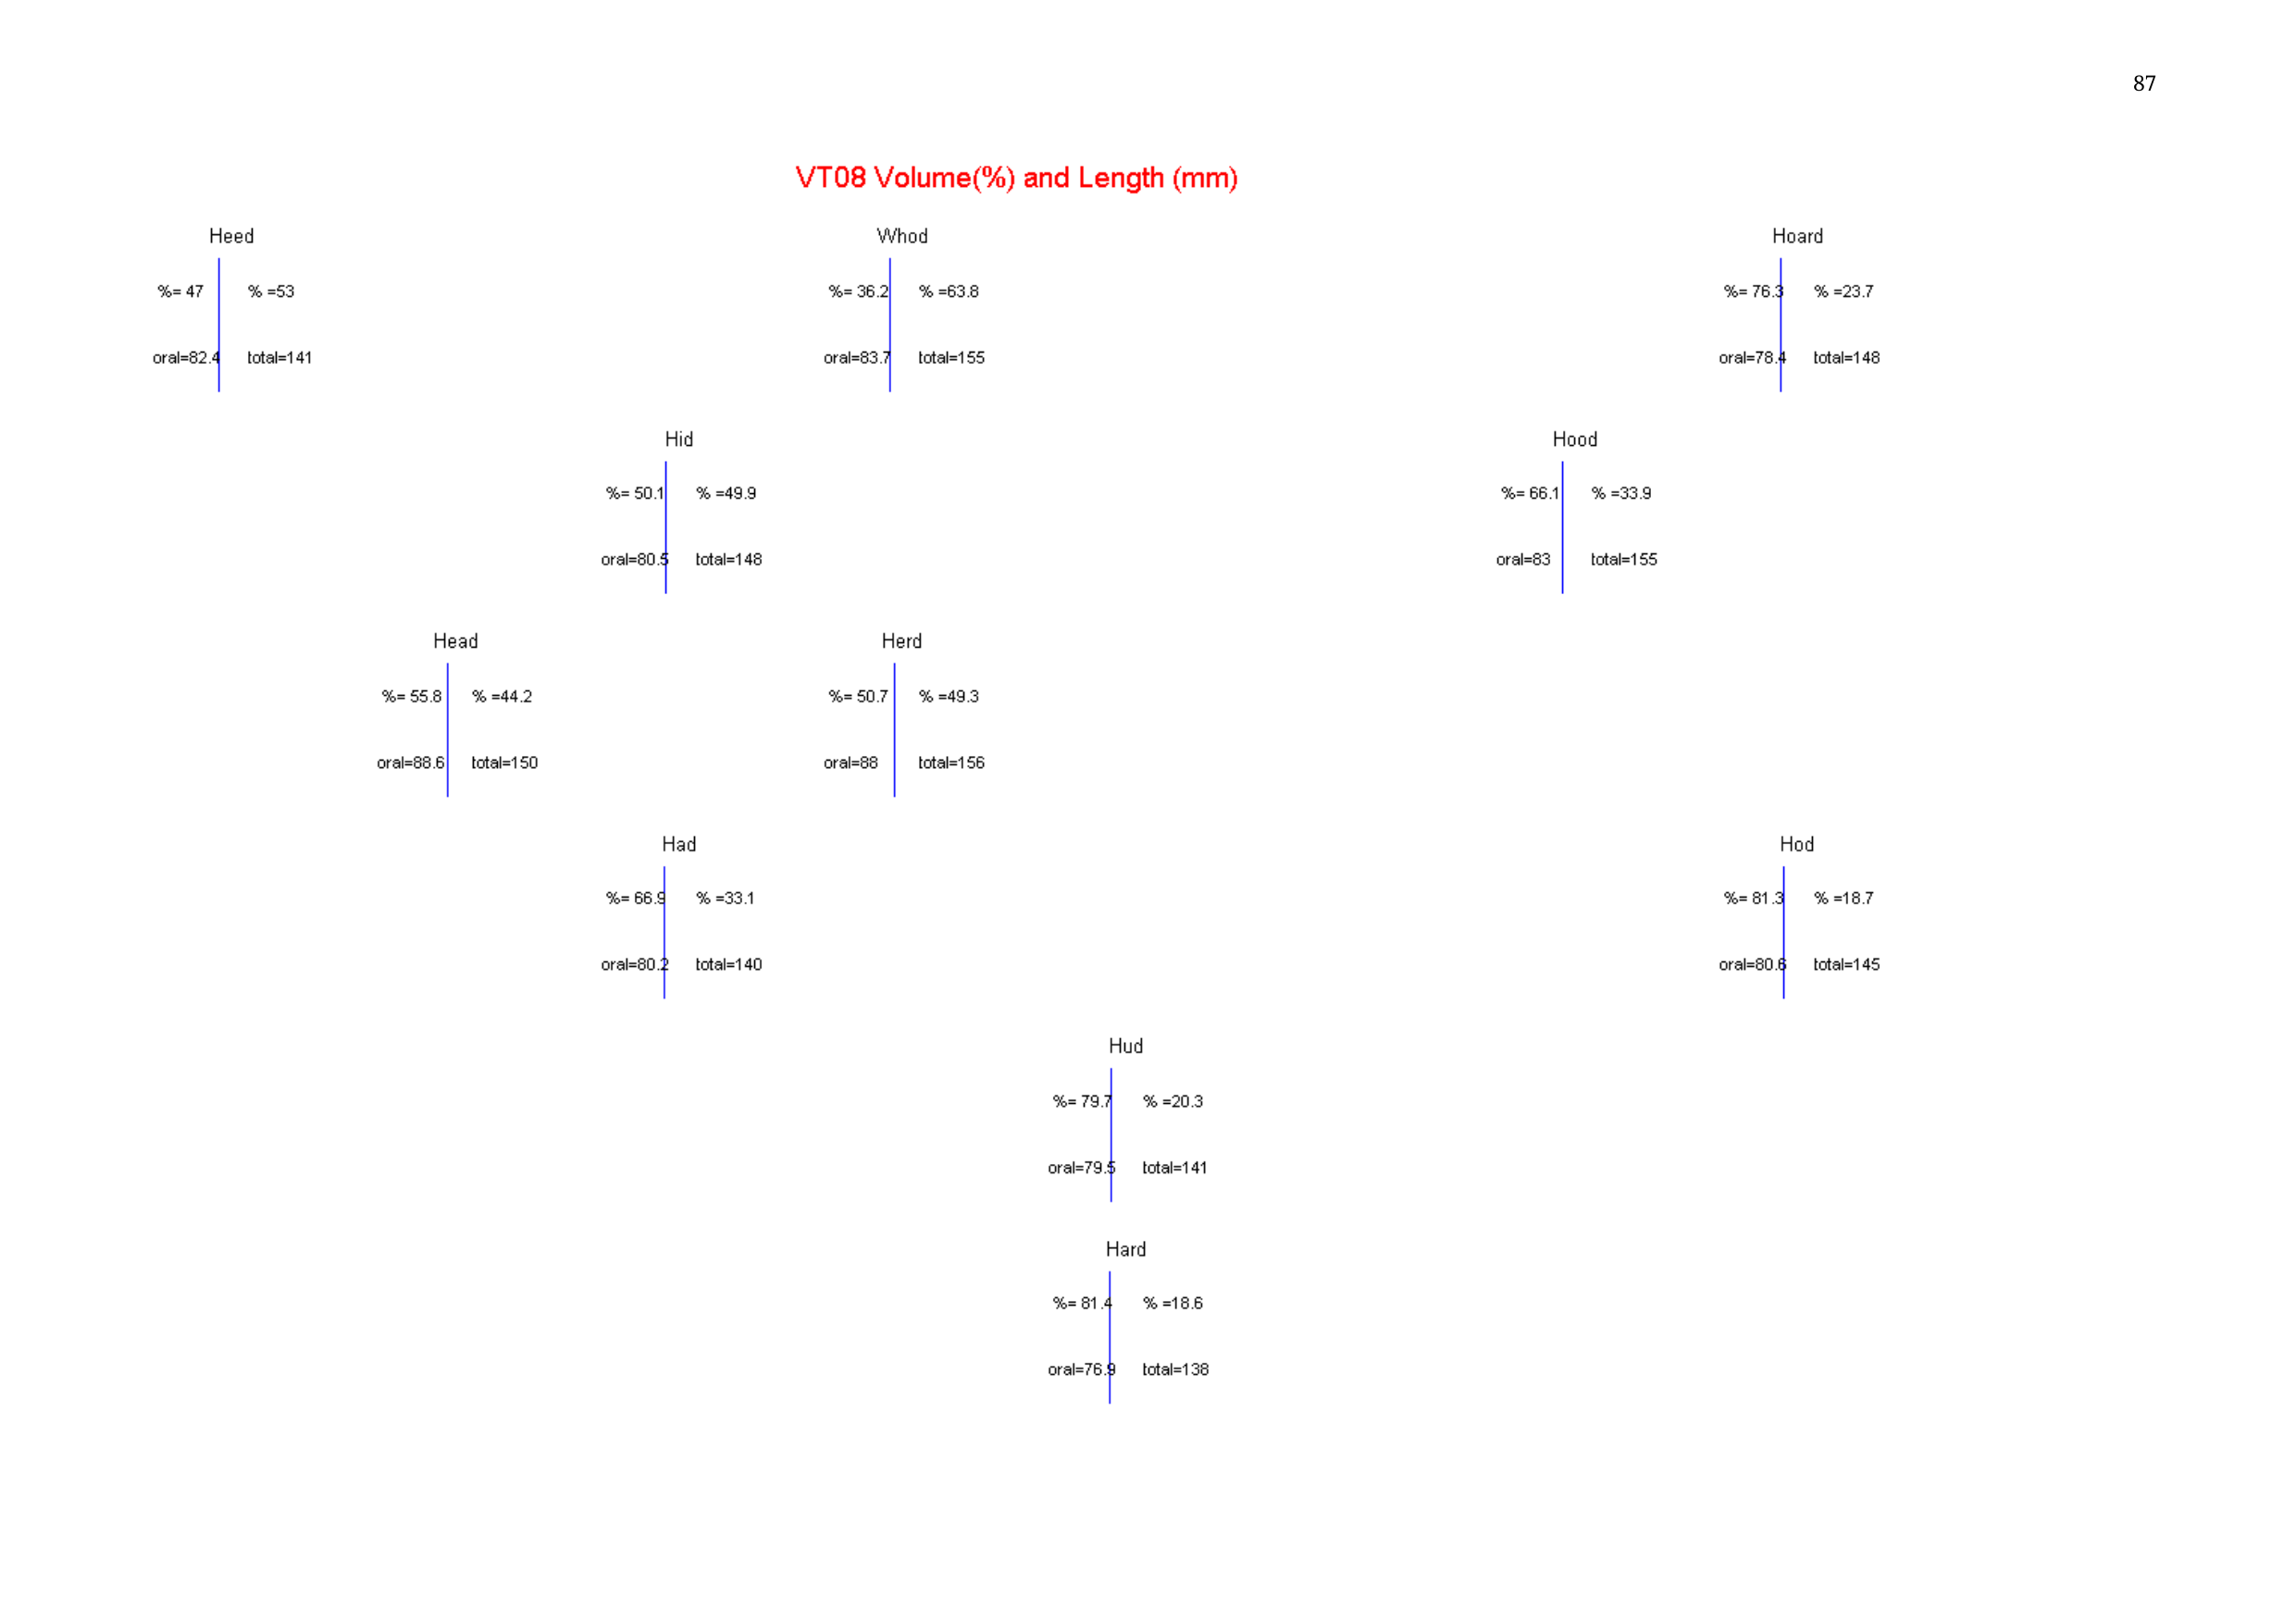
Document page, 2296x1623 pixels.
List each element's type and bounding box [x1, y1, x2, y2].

picture [139, 139, 1927, 1441]
